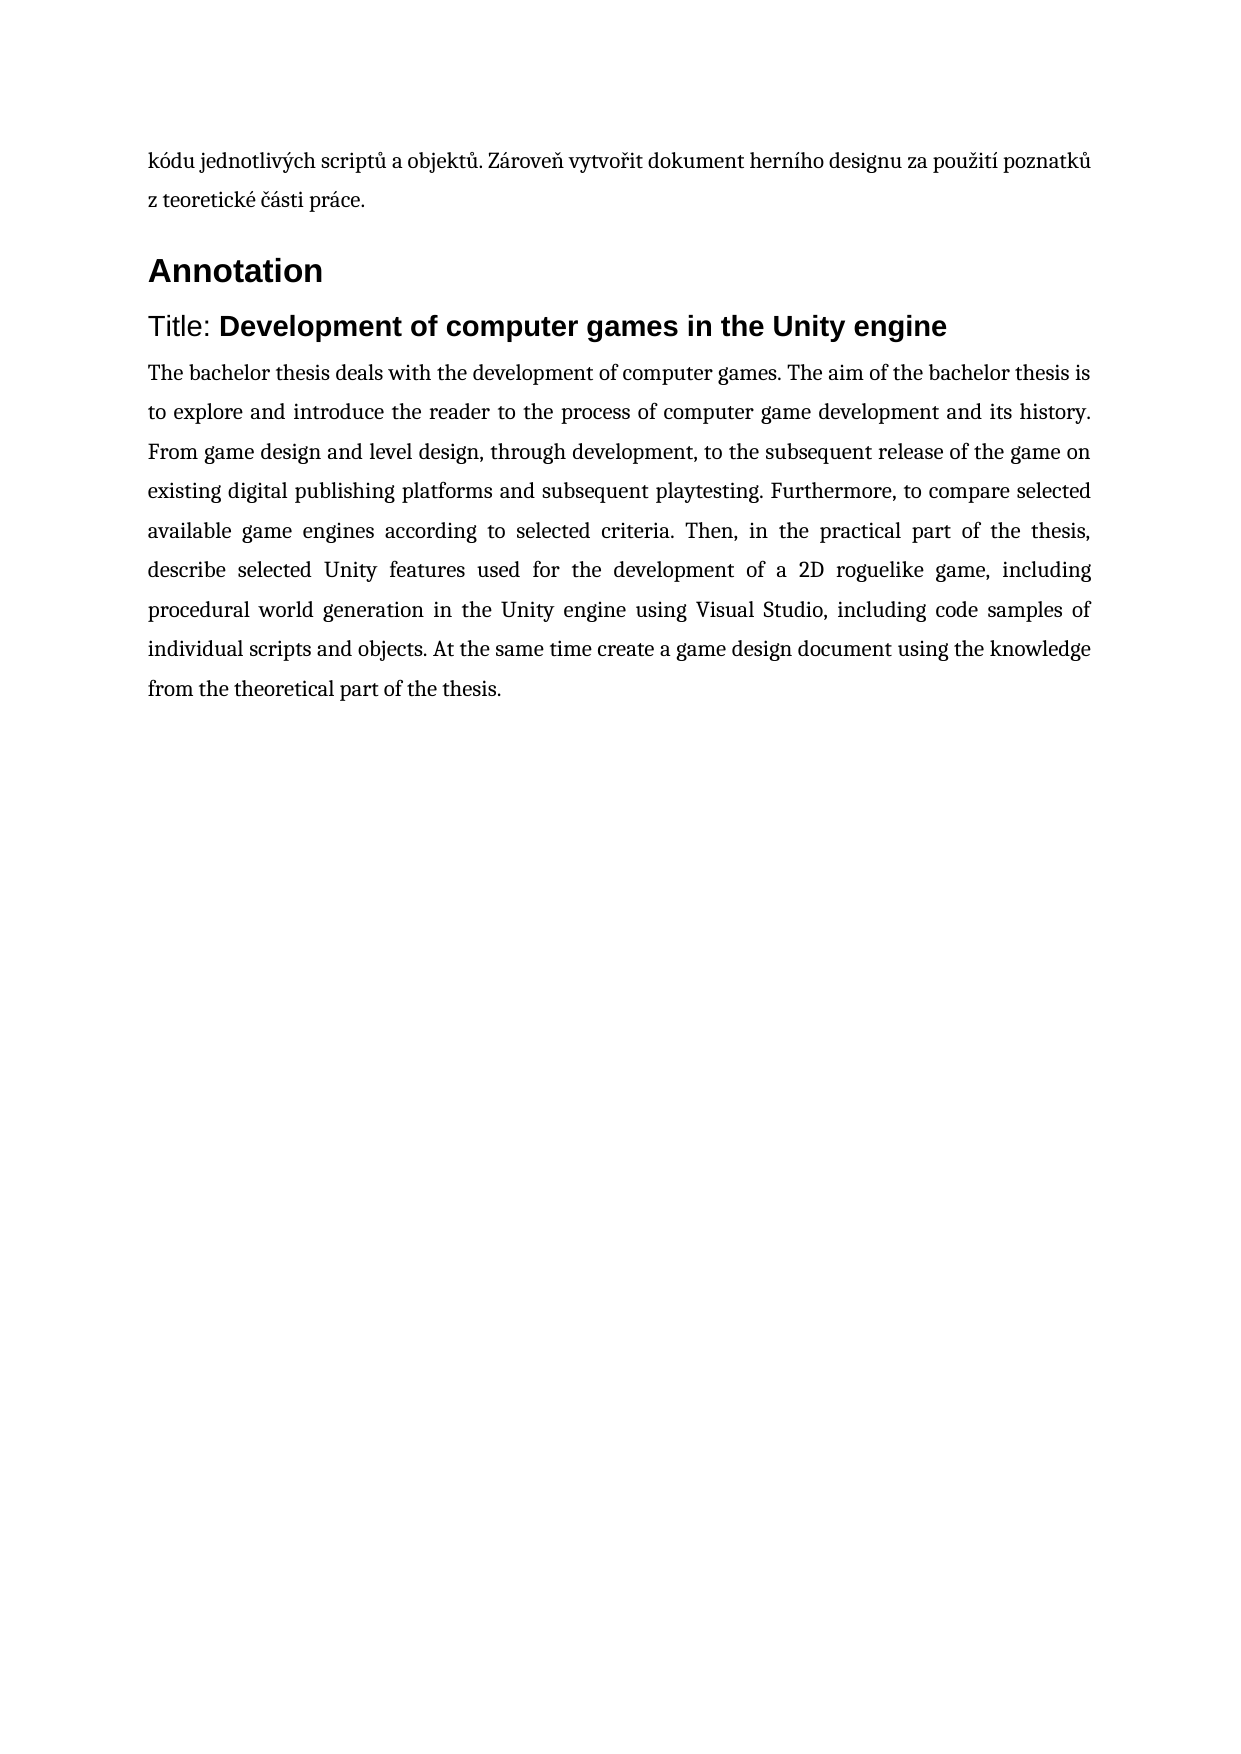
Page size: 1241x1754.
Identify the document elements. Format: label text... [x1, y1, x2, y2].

text Title: Development of computer games in the Unity engine [148, 309, 1093, 343]
text Annotation [148, 252, 1093, 290]
text The bachelor thesis deals with the development of computer games. The aim of the bachelor thesis is to explore and introduce the reader to the process of computer game development and its history. From game design and level design, through development, to the subsequent release of the game on existing digital publishing platforms and subsequent playtesting. Furthermore, to compare selected available game engines according to selected criteria. Then, in the practical part of the thesis, describe selected Unity features used for the development of a 2D roguelike game, including procedural world generation in the Unity engine using Visual Studio, including code samples of individual scripts and objects. At the same time create a game design document using the knowledge from the theoretical part of the thesis. [148, 359, 1093, 702]
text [148, 148, 1093, 213]
